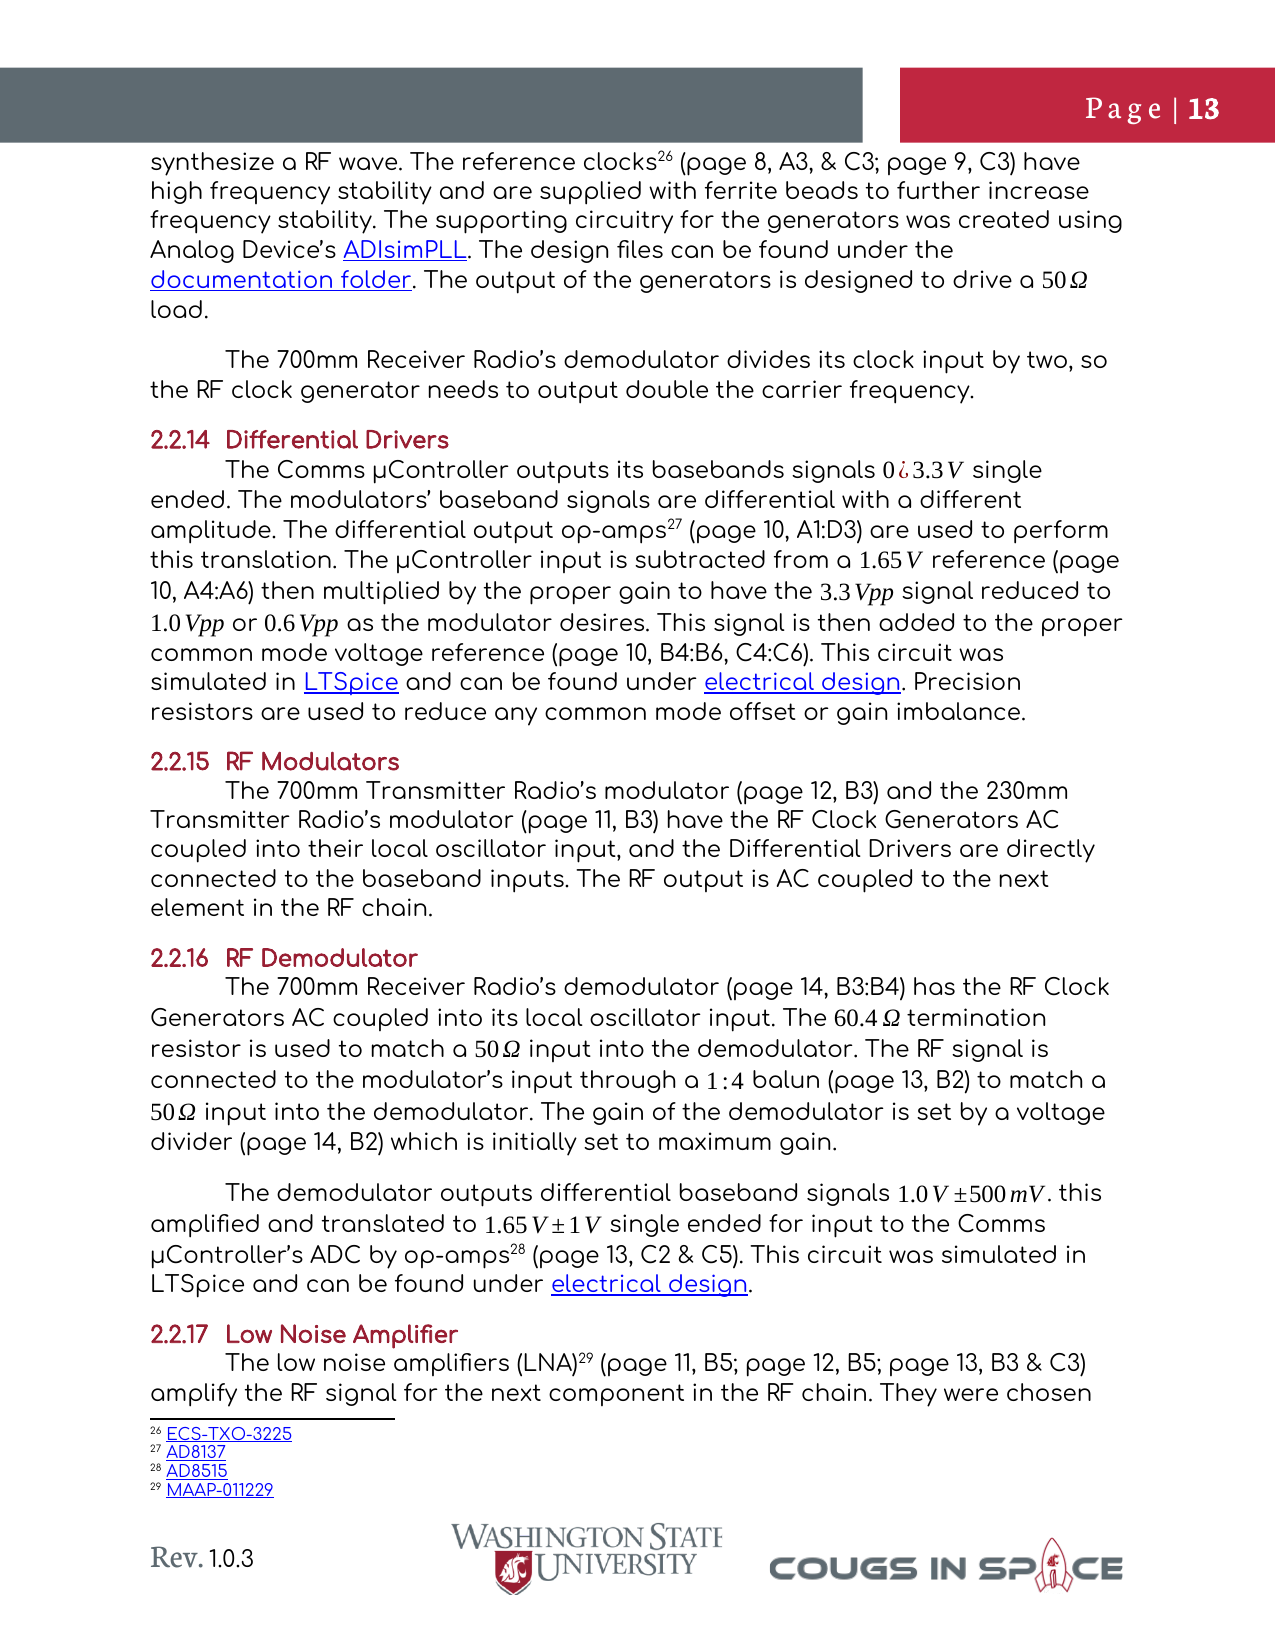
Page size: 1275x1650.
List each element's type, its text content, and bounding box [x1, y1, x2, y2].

subtitle RF Demodulator [150, 946, 1125, 972]
text The 700mm Transmitter Radio’s modulator (page 12, B3) and the 230mm Transmitter Radio’s modulator (page 11, B3) have the RF Clock Generators AC coupled into their local oscillator input, and the Differential Drivers are directly connected to the baseband inputs. The RF output is AC coupled to the next element in the RF chain. [150, 779, 1125, 922]
text The 700mm Receiver Radio’s demodulator (page 14, B3:B4) has the RF Clock Generators AC coupled into its local oscillator input. The termination resistor is used to match a input into the demodulator. The RF signal is connected to the modulator’s input through a balun (page 13, B2) to match a input into the demodulator. The gain of the demodulator is set by a voltage divider (page 14, B2) which is initially set to maximum gain. [150, 976, 1125, 1156]
picture [450, 1522, 723, 1595]
subtitle Low Noise Amplifier [150, 1322, 1125, 1348]
text The demodulator outputs differential baseband signals . this amplified and translated to single ended for input to the Comms µController’s ADC by op-amps (page 13, C2 & C5). This circuit was simulated in LTSpice and can be found under electrical design. [150, 1180, 1125, 1298]
text The Comms µController outputs its basebands signals single ended. The modulators’ baseband signals are differential with a different amplitude. The differential output op-amps (page 10, A1:D3) are used to perform this translation. The µController input is subtracted from a reference (page 10, A4:A6) then multiplied by the proper gain to have the signal reduced to or as the modulator desires. This signal is then added to the proper common mode voltage reference (page 10, B4:B6, C4:C6). This circuit was simulated in LTSpice and can be found under electrical design. Precision resistors are used to reduce any common mode offset or gain imbalance. [150, 457, 1125, 725]
picture [769, 1537, 1123, 1594]
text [150, 150, 1125, 324]
subtitle Differential Drivers [150, 428, 1125, 453]
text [150, 1352, 1125, 1406]
text The 700mm Receiver Radio’s demodulator divides its clock input by two, so the RF clock generator needs to output double the carrier frequency. [150, 348, 1125, 403]
subtitle RF Modulators [150, 750, 1125, 775]
